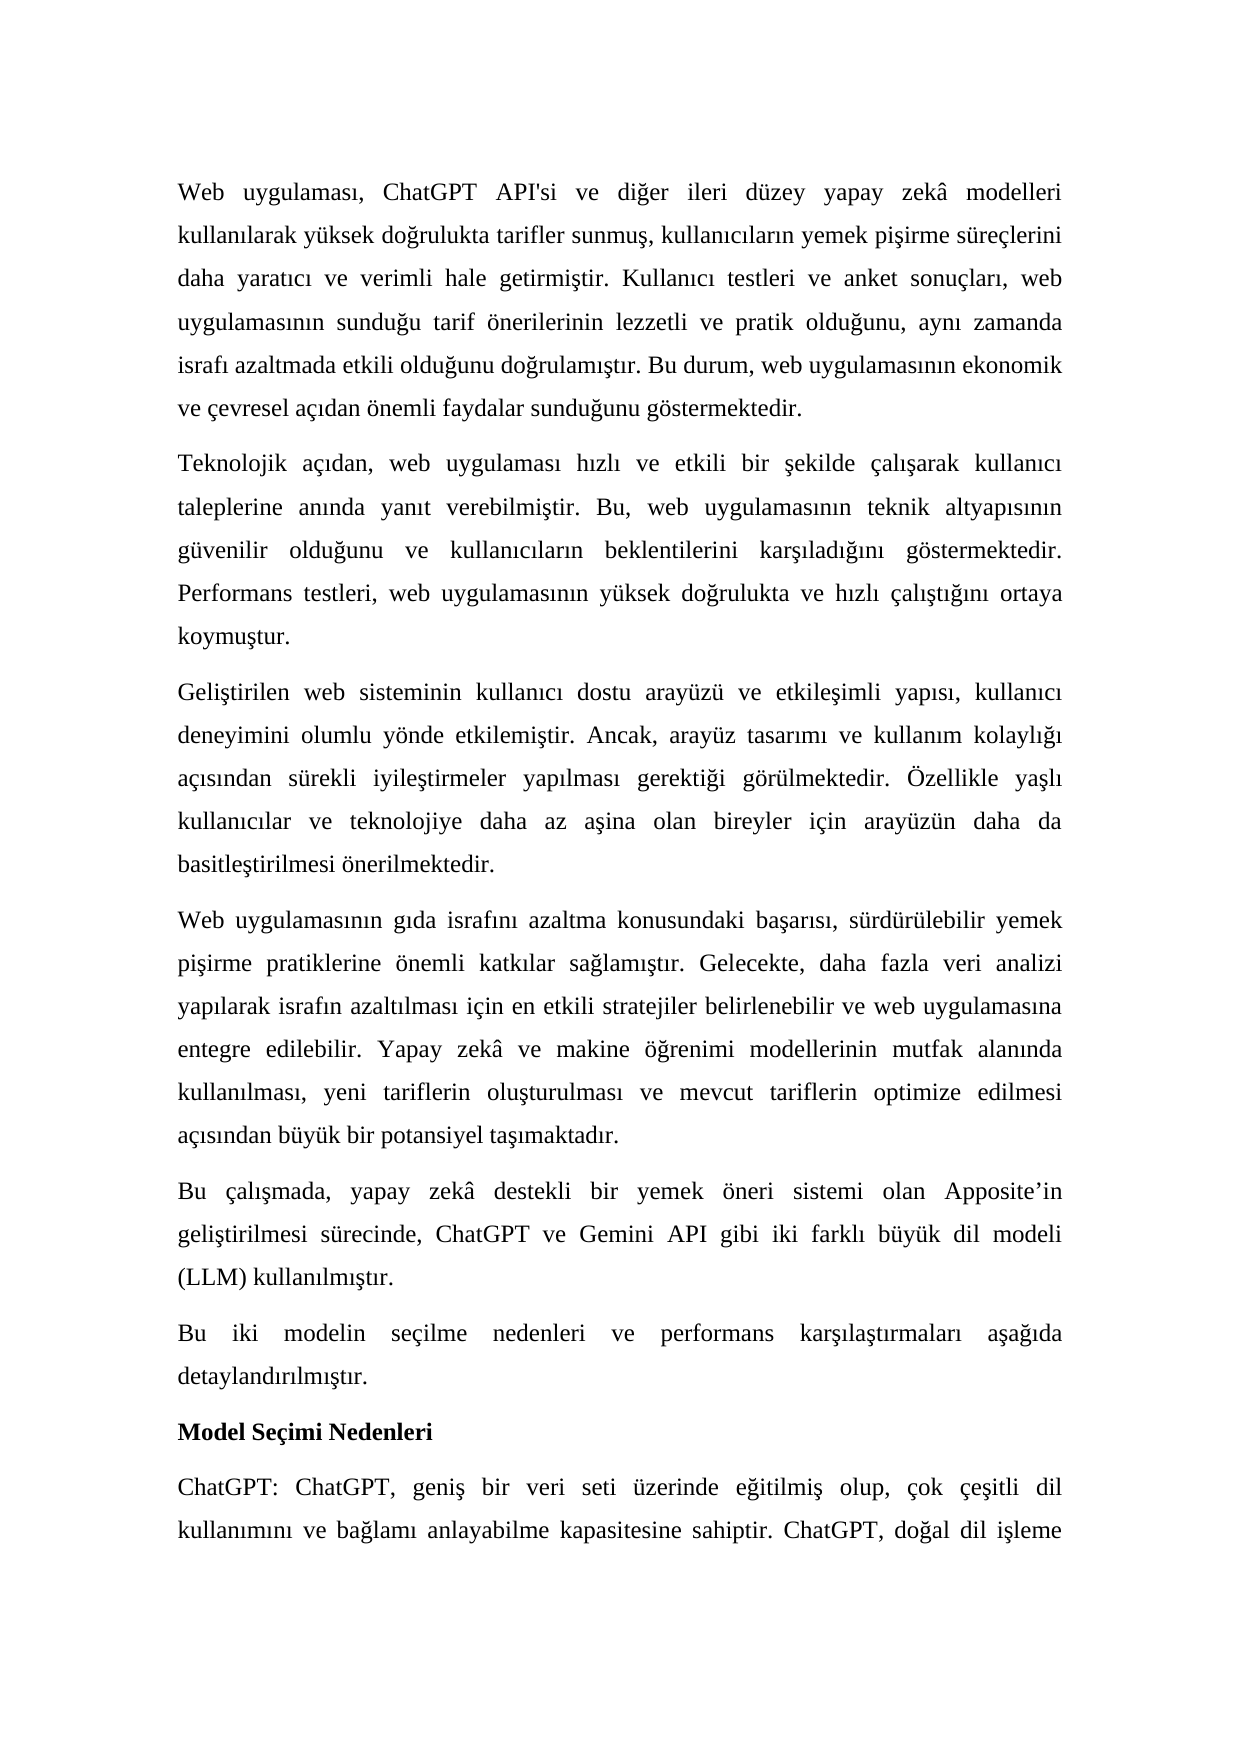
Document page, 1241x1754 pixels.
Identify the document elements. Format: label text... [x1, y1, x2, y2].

text Geliştirilen web sisteminin kullanıcı dostu arayüzü ve etkileşimli yapısı, kullanıcı deneyimini olumlu yönde etkilemiştir. Ancak, arayüz tasarımı ve kullanım kolaylığı açısından sürekli iyileştirmeler yapılması gerektiği görülmektedir. Özellikle yaşlı kullanıcılar ve teknolojiye daha az aşina olan bireyler için arayüzün daha da basitleştirilmesi önerilmektedir. [177, 677, 1063, 878]
text Web uygulamasının gıda israfını azaltma konusundaki başarısı, sürdürülebilir yemek pişirme pratiklerine önemli katkılar sağlamıştır. Gelecekte, daha fazla veri analizi yapılarak israfın azaltılması için en etkili stratejiler belirlenebilir ve web uygulamasına entegre edilebilir. Yapay zekâ ve makine öğrenimi modellerinin mutfak alanında kullanılması, yeni tariflerin oluşturulması ve mevcut tariflerin optimize edilmesi açısından büyük bir potansiyel taşımaktadır. [177, 905, 1063, 1149]
text Bu iki modelin seçilme nedenleri ve performans karşılaştırmaları aşağıda detaylandırılmıştır. [177, 1318, 1063, 1390]
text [177, 1472, 1063, 1544]
text Model Seçimi Nedenleri [177, 1417, 1063, 1445]
text Web uygulaması, ChatGPT API'si ve diğer ileri düzey yapay zekâ modelleri kullanılarak yüksek doğrulukta tarifler sunmuş, kullanıcıların yemek pişirme süreçlerini daha yaratıcı ve verimli hale getirmiştir. Kullanıcı testleri ve anket sonuçları, web uygulamasının sunduğu tarif önerilerinin lezzetli ve pratik olduğunu, aynı zamanda israfı azaltmada etkili olduğunu doğrulamıştır. Bu durum, web uygulamasının ekonomik ve çevresel açıdan önemli faydalar sunduğunu göstermektedir. [177, 177, 1063, 422]
text Bu çalışmada, yapay zekâ destekli bir yemek öneri sistemi olan Apposite’in geliştirilmesi sürecinde, ChatGPT ve Gemini API gibi iki farklı büyük dil modeli (LLM) kullanılmıştır. [177, 1176, 1063, 1291]
text Teknolojik açıdan, web uygulaması hızlı ve etkili bir şekilde çalışarak kullanıcı taleplerine anında yanıt verebilmiştir. Bu, web uygulamasının teknik altyapısının güvenilir olduğunu ve kullanıcıların beklentilerini karşıladığını göstermektedir. Performans testleri, web uygulamasının yüksek doğrulukta ve hızlı çalıştığını ortaya koymuştur. [177, 448, 1063, 650]
